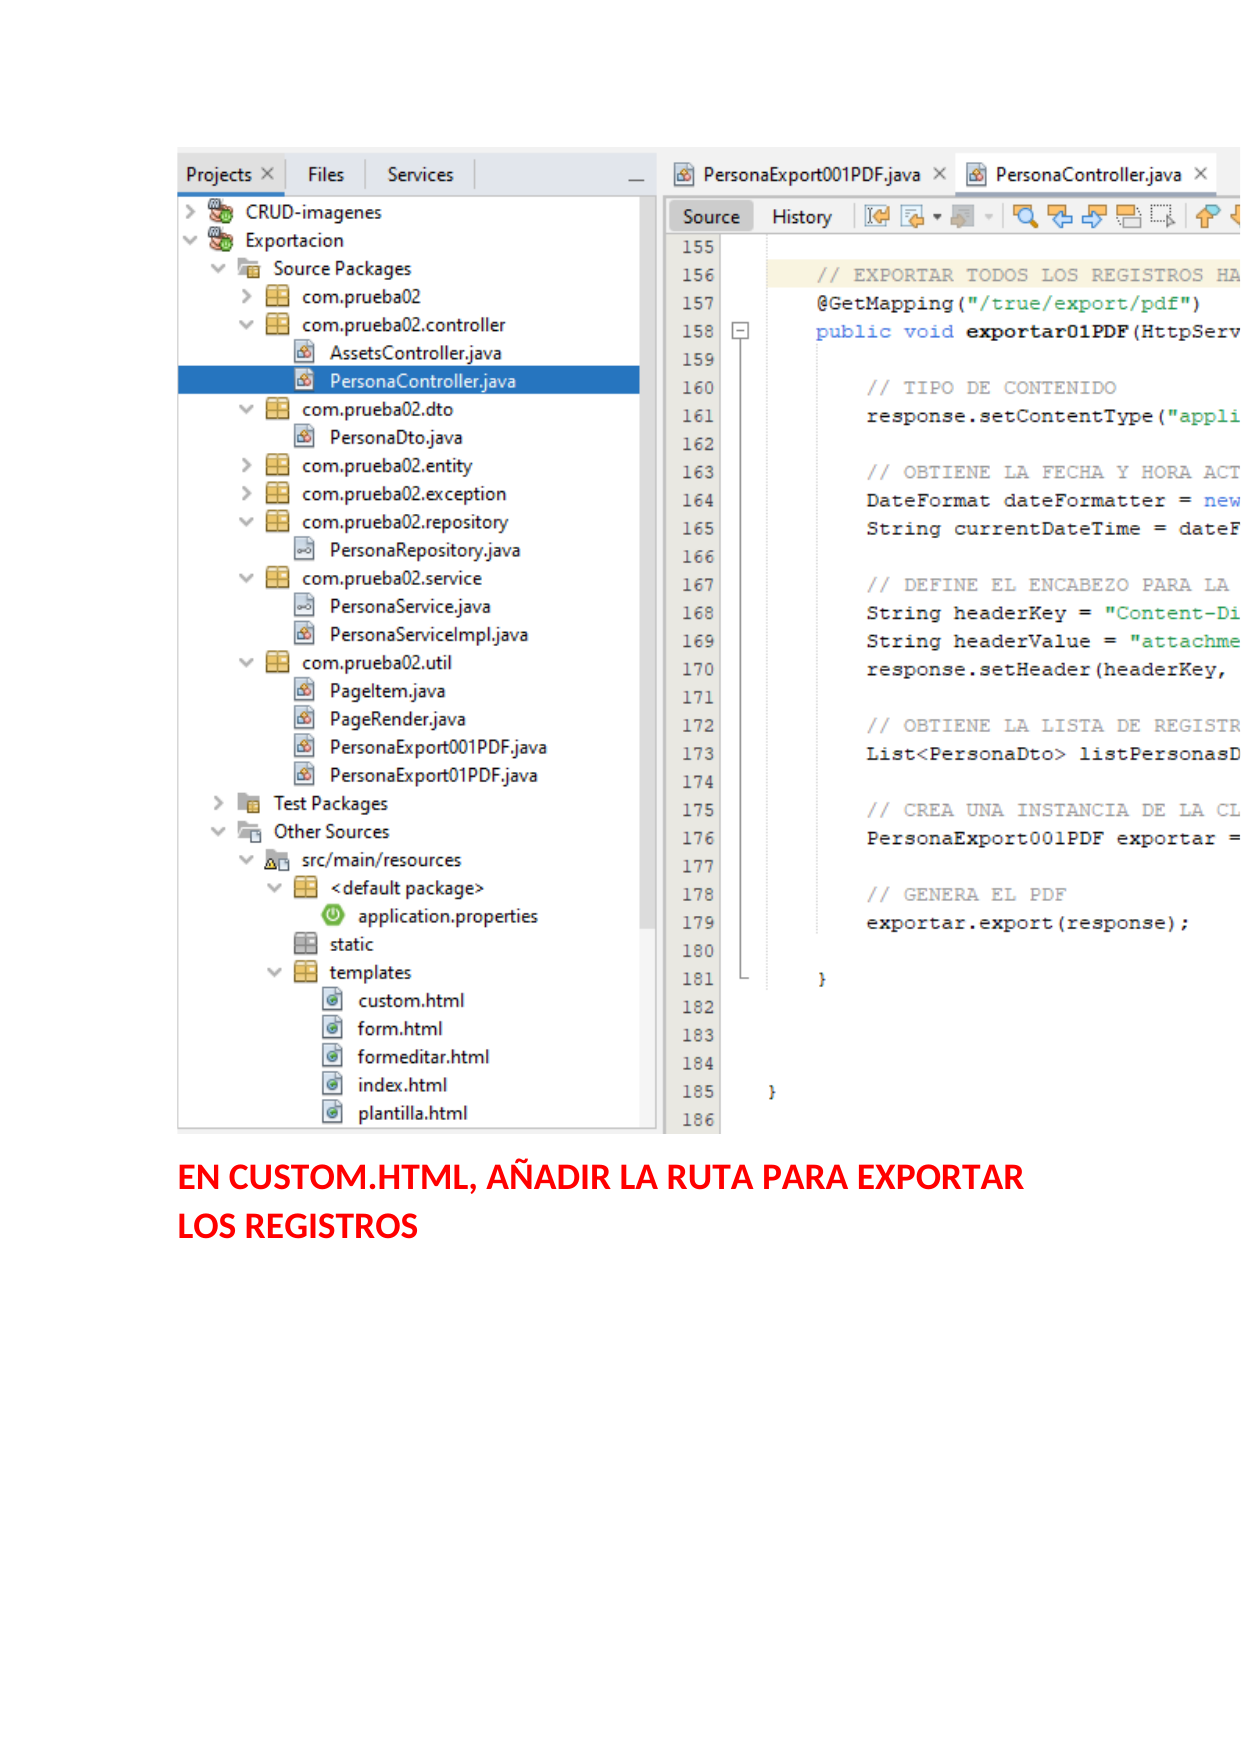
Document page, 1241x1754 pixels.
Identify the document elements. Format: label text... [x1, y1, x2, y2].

picture [177, 147, 1241, 1134]
text EN CUSTOM.HTML, AÑADIR LA RUTA PARA EXPORTAR LOS REGISTROS [177, 1153, 1063, 1248]
